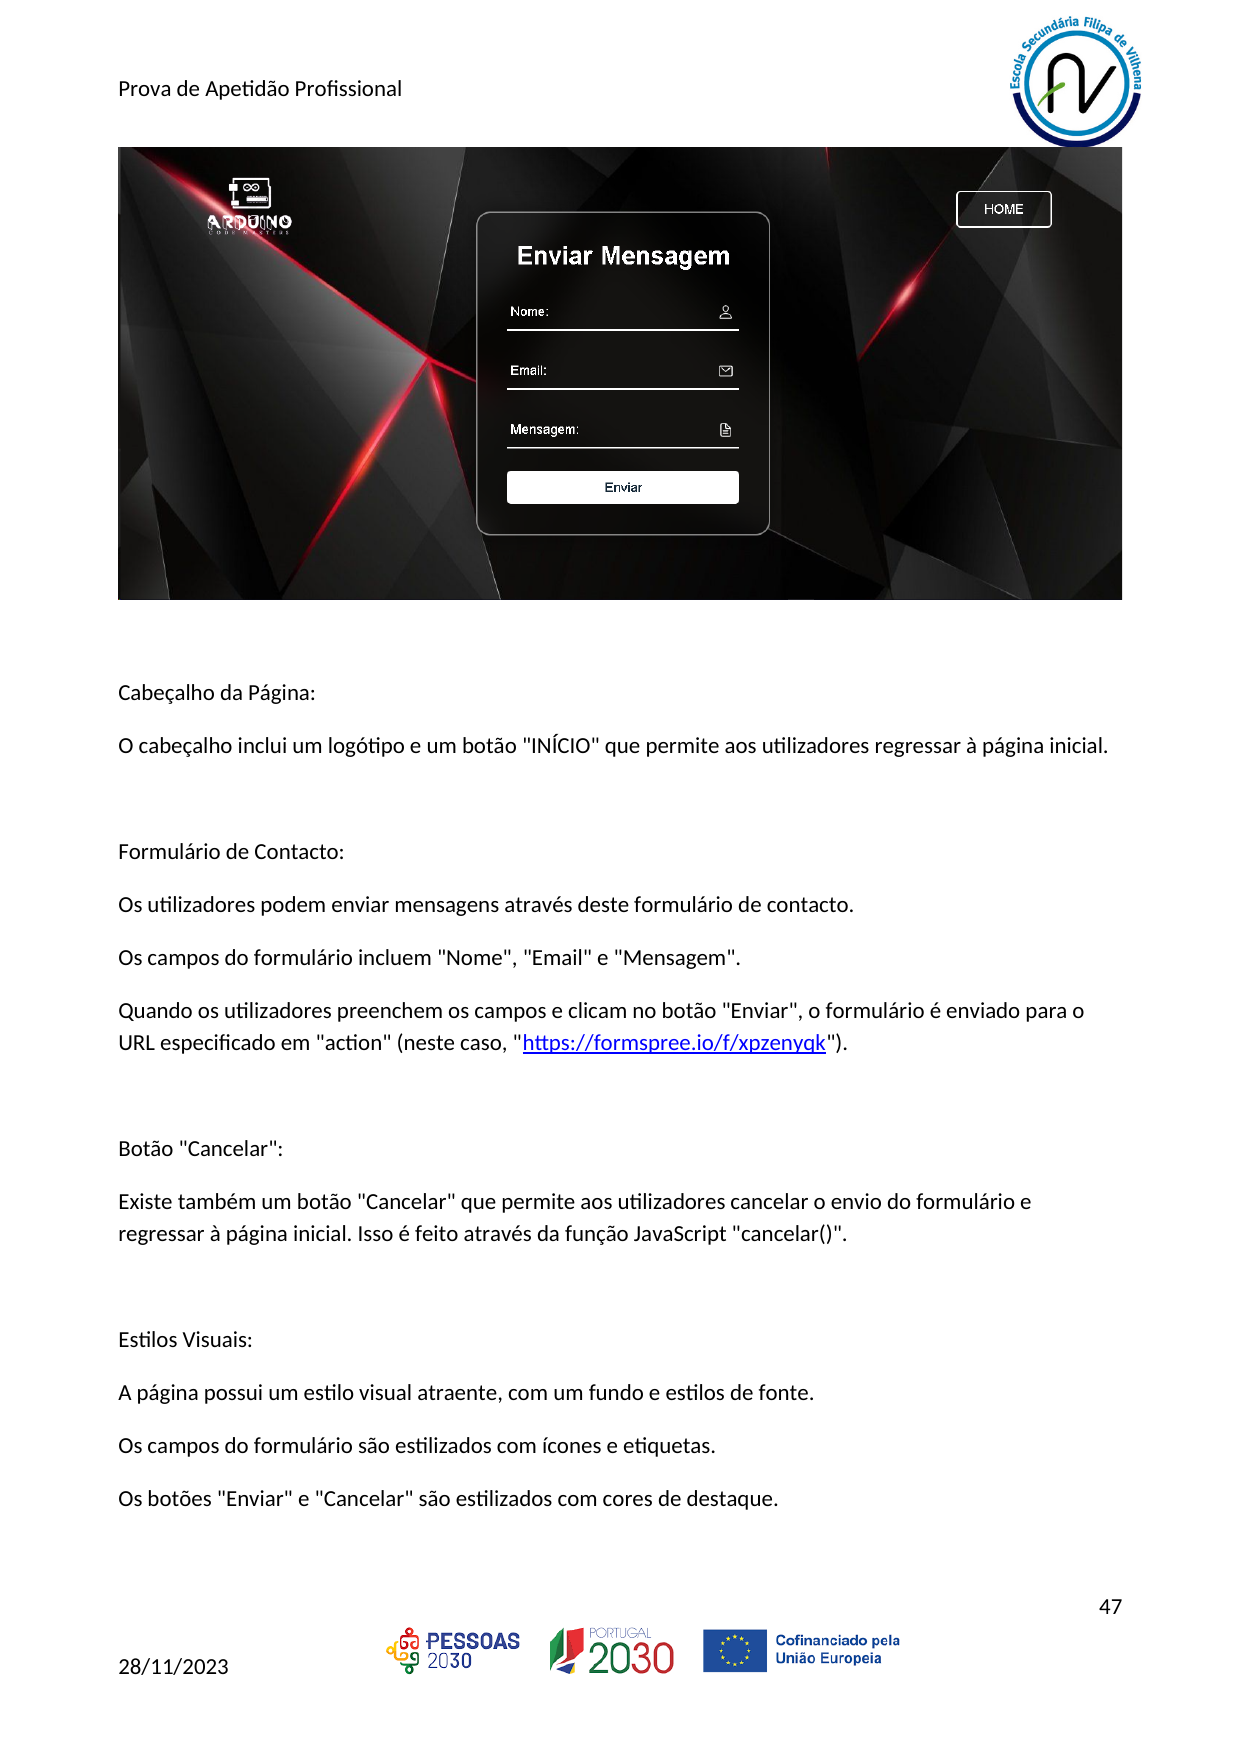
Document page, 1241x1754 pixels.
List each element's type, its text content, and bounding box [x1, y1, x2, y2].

text Os campos do formulário são estilizados com ícones e etiquetas. [118, 1431, 1122, 1459]
text Formulário de Contacto: [118, 837, 1122, 865]
picture [373, 1620, 914, 1675]
text Botão "Cancelar": [118, 1134, 1122, 1162]
text Os campos do formulário incluem "Nome", "Email" e "Mensagem". [118, 943, 1122, 971]
text Os botões "Enviar" e "Cancelar" são estilizados com cores de destaque. [118, 1484, 1122, 1512]
text Existe também um botão "Cancelar" que permite aos utilizadores cancelar o envio do formulário e regressar à página inicial. Isso é feito através da função JavaScript "cancelar()". [118, 1187, 1122, 1247]
text A página possui um estilo visual atraente, com um fundo e estilos de fonte. [118, 1378, 1122, 1406]
text Estilos Visuais: [118, 1325, 1122, 1353]
picture [118, 15, 1142, 600]
text O cabeçalho inclui um logótipo e um botão "INÍCIO" que permite aos utilizadores regressar à página inicial. [118, 731, 1122, 759]
text Os utilizadores podem enviar mensagens através deste formulário de contacto. [118, 890, 1122, 918]
text Quando os utilizadores preenchem os campos e clicam no botão "Enviar", o formulário é enviado para o URL especificado em "action" (neste caso, "https://formspree.io/f/xpzenyqk"). [118, 996, 1122, 1056]
text Cabeçalho da Página: [118, 678, 1122, 706]
